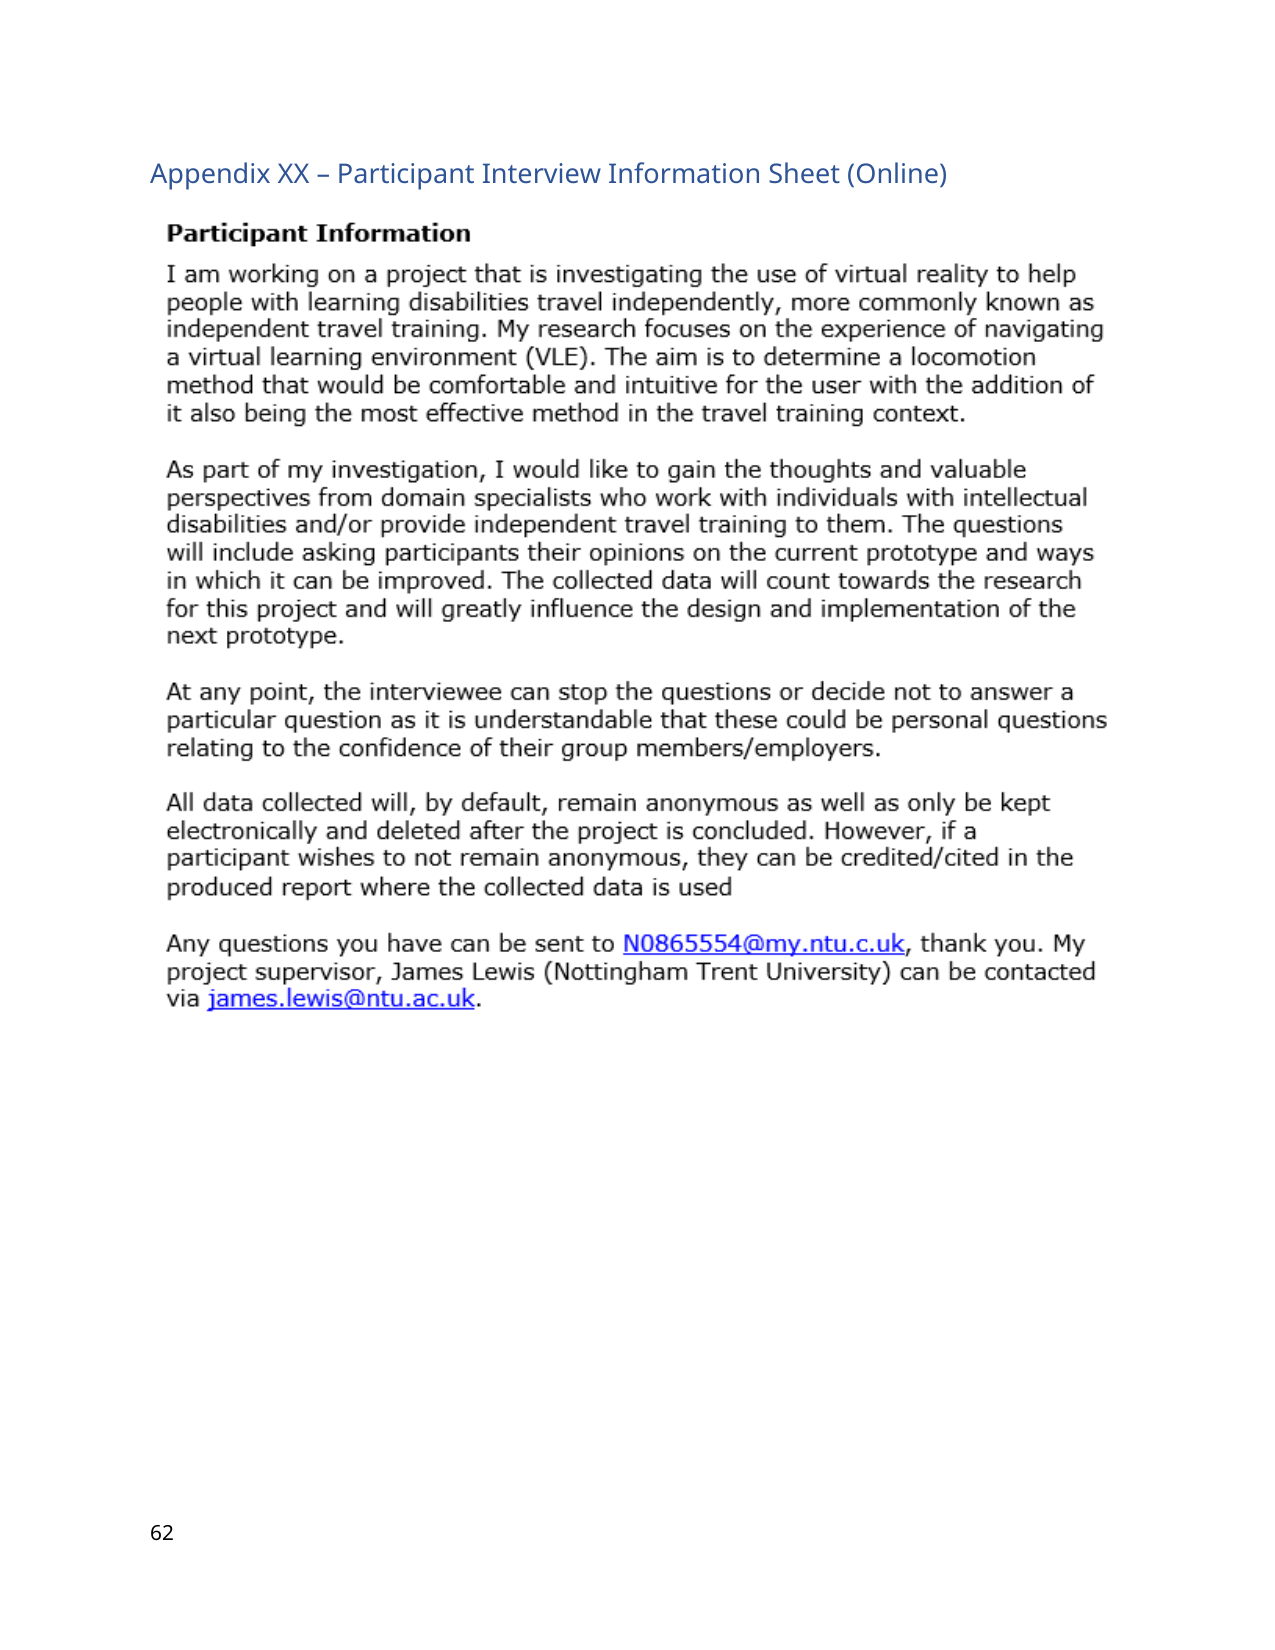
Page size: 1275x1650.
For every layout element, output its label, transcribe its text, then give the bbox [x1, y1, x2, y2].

picture [154, 209, 1121, 1038]
subtitle Appendix XX – Participant Interview Information Sheet (Online) [150, 154, 1125, 191]
